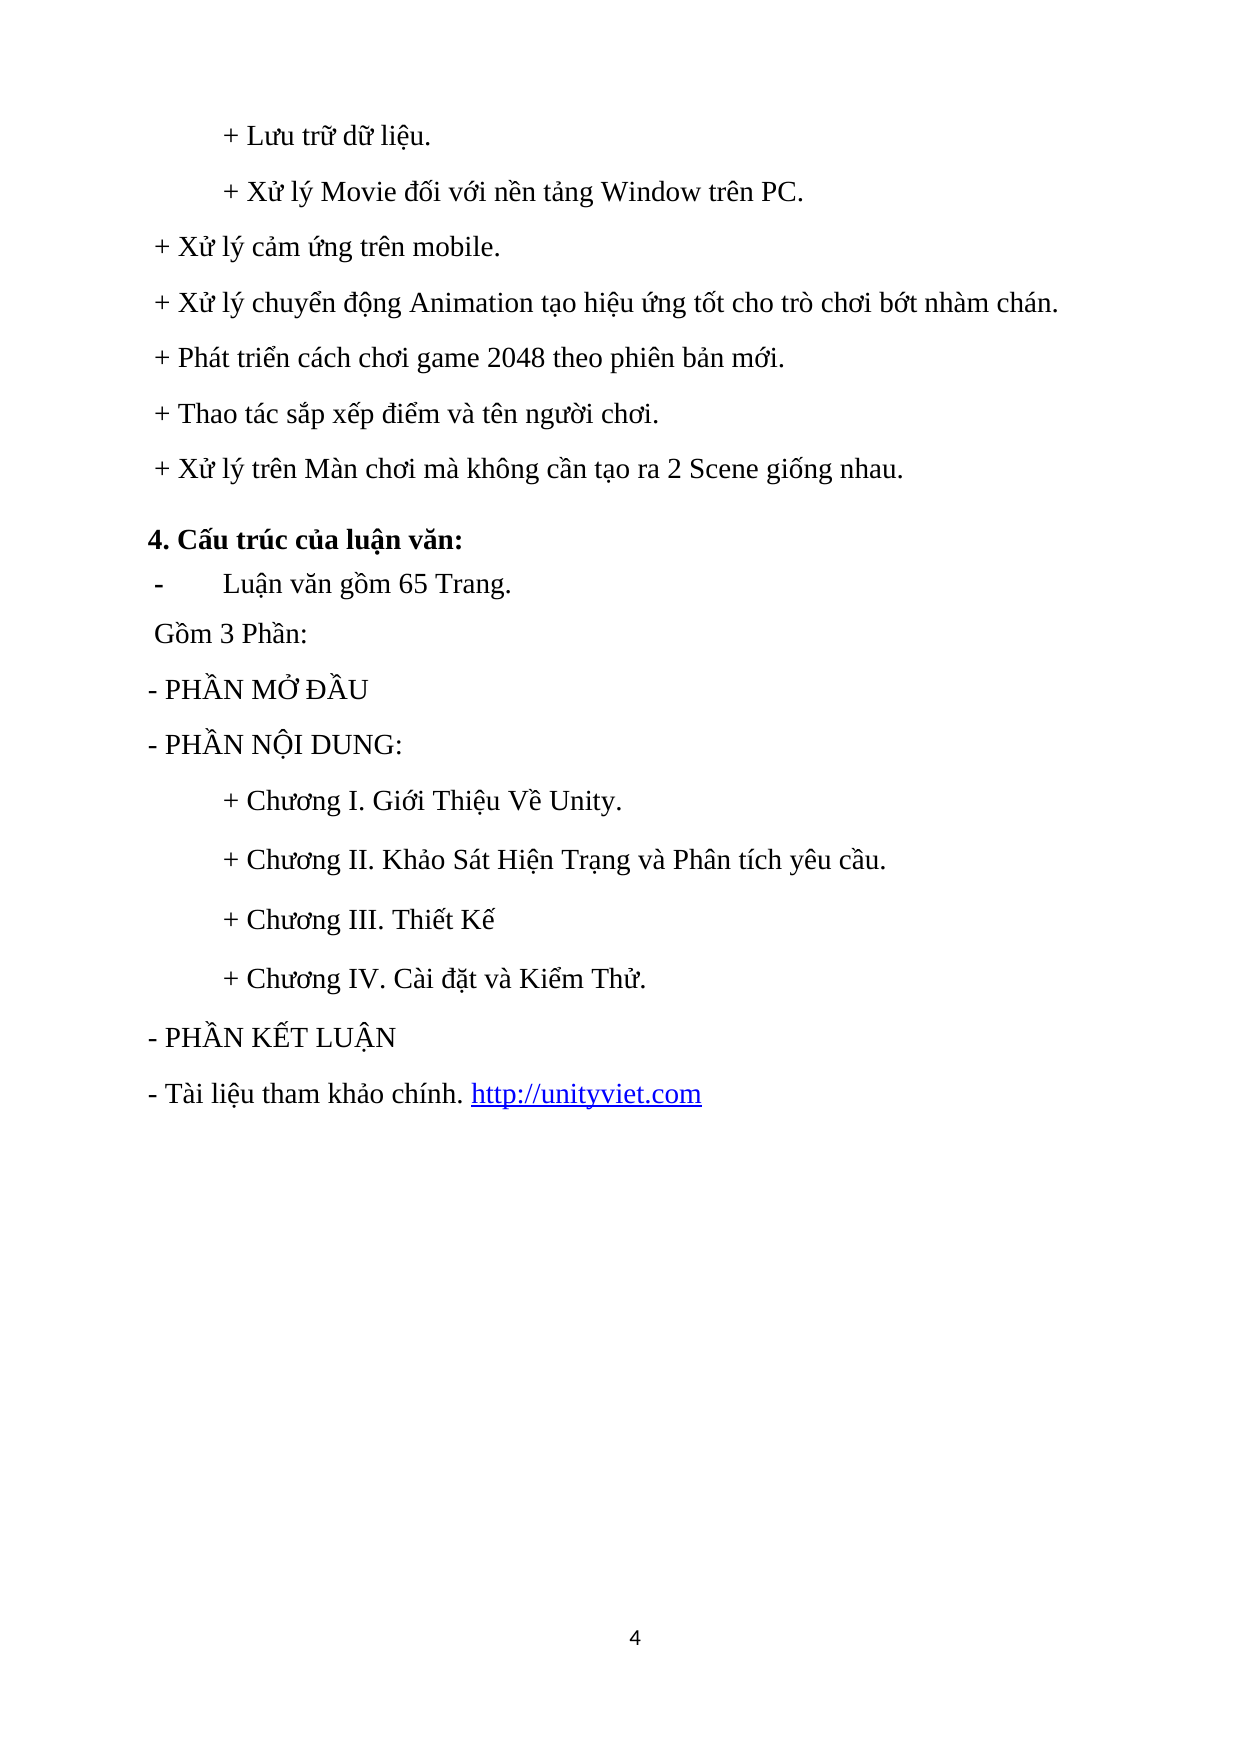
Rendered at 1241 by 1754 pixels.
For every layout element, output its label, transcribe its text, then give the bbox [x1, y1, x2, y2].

text + Xử lý trên Màn chơi mà không cần tạo ra 2 Scene giống nhau. [154, 451, 1118, 485]
text + Chương I. Giới Thiệu Về Unity. [148, 783, 1122, 817]
list Gồm 3 Phần: [154, 616, 1118, 650]
text + Chương II. Khảo Sát Hiện Trạng và Phân tích yêu cầu. [148, 842, 1122, 876]
text - PHẦN KẾT LUẬN [148, 1021, 1118, 1054]
text + Xử lý cảm ứng trên mobile. [154, 229, 1118, 263]
list Luận văn gồm 65 Trang. [154, 566, 1118, 600]
subtitle 4. Cấu trúc của luận văn: [148, 522, 1122, 556]
text - PHẦN MỞ ĐẦU [148, 672, 1118, 706]
text - Tài liệu tham khảo chính. http://unityviet.com [148, 1076, 1118, 1109]
text + Chương IV. Cài đặt và Kiểm Thử. [148, 961, 1122, 995]
text + Phát triển cách chơi game 2048 theo phiên bản mới. [154, 340, 1118, 374]
text + Thao tác sắp xếp điểm và tên người chơi. [154, 396, 1118, 429]
text + Xử lý chuyển động Animation tạo hiệu ứng tốt cho trò chơi bớt nhàm chán. [154, 285, 1118, 318]
text + Lưu trữ dữ liệu. [154, 118, 1118, 152]
text + Xử lý Movie đối với nền tảng Window trên PC. [154, 174, 1118, 207]
text + Chương III. Thiết Kế [148, 902, 1122, 935]
text - PHẦN NỘI DUNG: [148, 727, 1118, 761]
